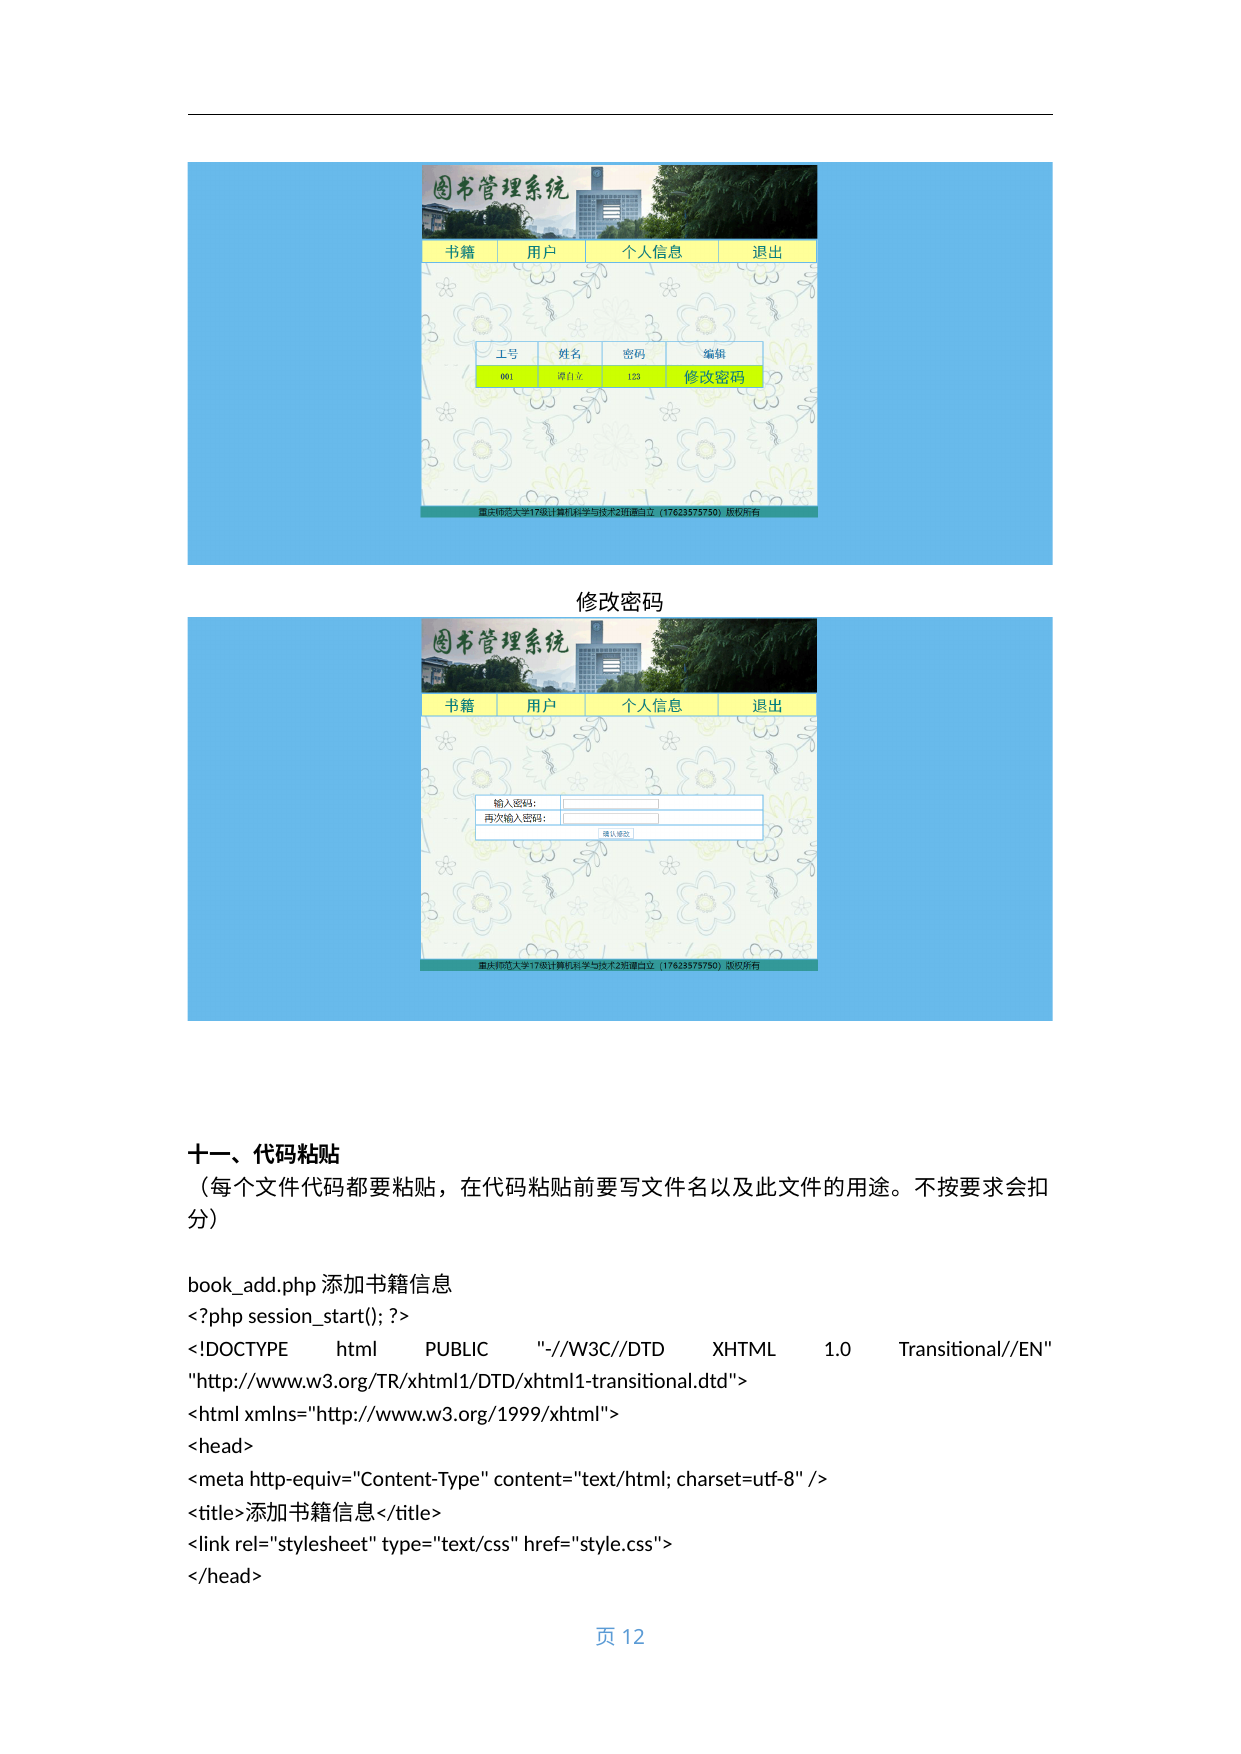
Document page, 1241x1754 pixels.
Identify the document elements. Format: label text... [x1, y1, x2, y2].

text （每个文件代码都要粘贴，在代码粘贴前要写文件名以及此文件的用途。不按要求会扣分） [187, 1169, 1053, 1234]
text <link rel="stylesheet" type="text/css" href="style.css"> [187, 1527, 1053, 1559]
text book_add.php 添加书籍信息 [187, 1267, 1053, 1299]
text 十一、代码粘贴 [187, 1137, 1053, 1169]
text </head> [187, 1559, 1053, 1592]
text <html xmlns="http://www.w3.org/1999/xhtml"> [187, 1397, 1053, 1429]
text <head> [187, 1429, 1053, 1462]
text <?php session_start(); ?> [187, 1299, 1053, 1332]
text <meta http-equiv="Content-Type" content="text/html; charset=utf-8" /> [187, 1462, 1053, 1494]
text 修改密码 [187, 584, 1053, 617]
text <title>添加书籍信息</title> [187, 1494, 1053, 1527]
picture [187, 617, 1053, 1021]
text <!DOCTYPE html PUBLIC "-//W3C//DTD XHTML 1.0 Transitional//EN" "http://www.w3.org/TR/xhtml1/DTD/xhtml1-transitional.dtd"> [187, 1332, 1053, 1397]
picture [187, 162, 1053, 565]
